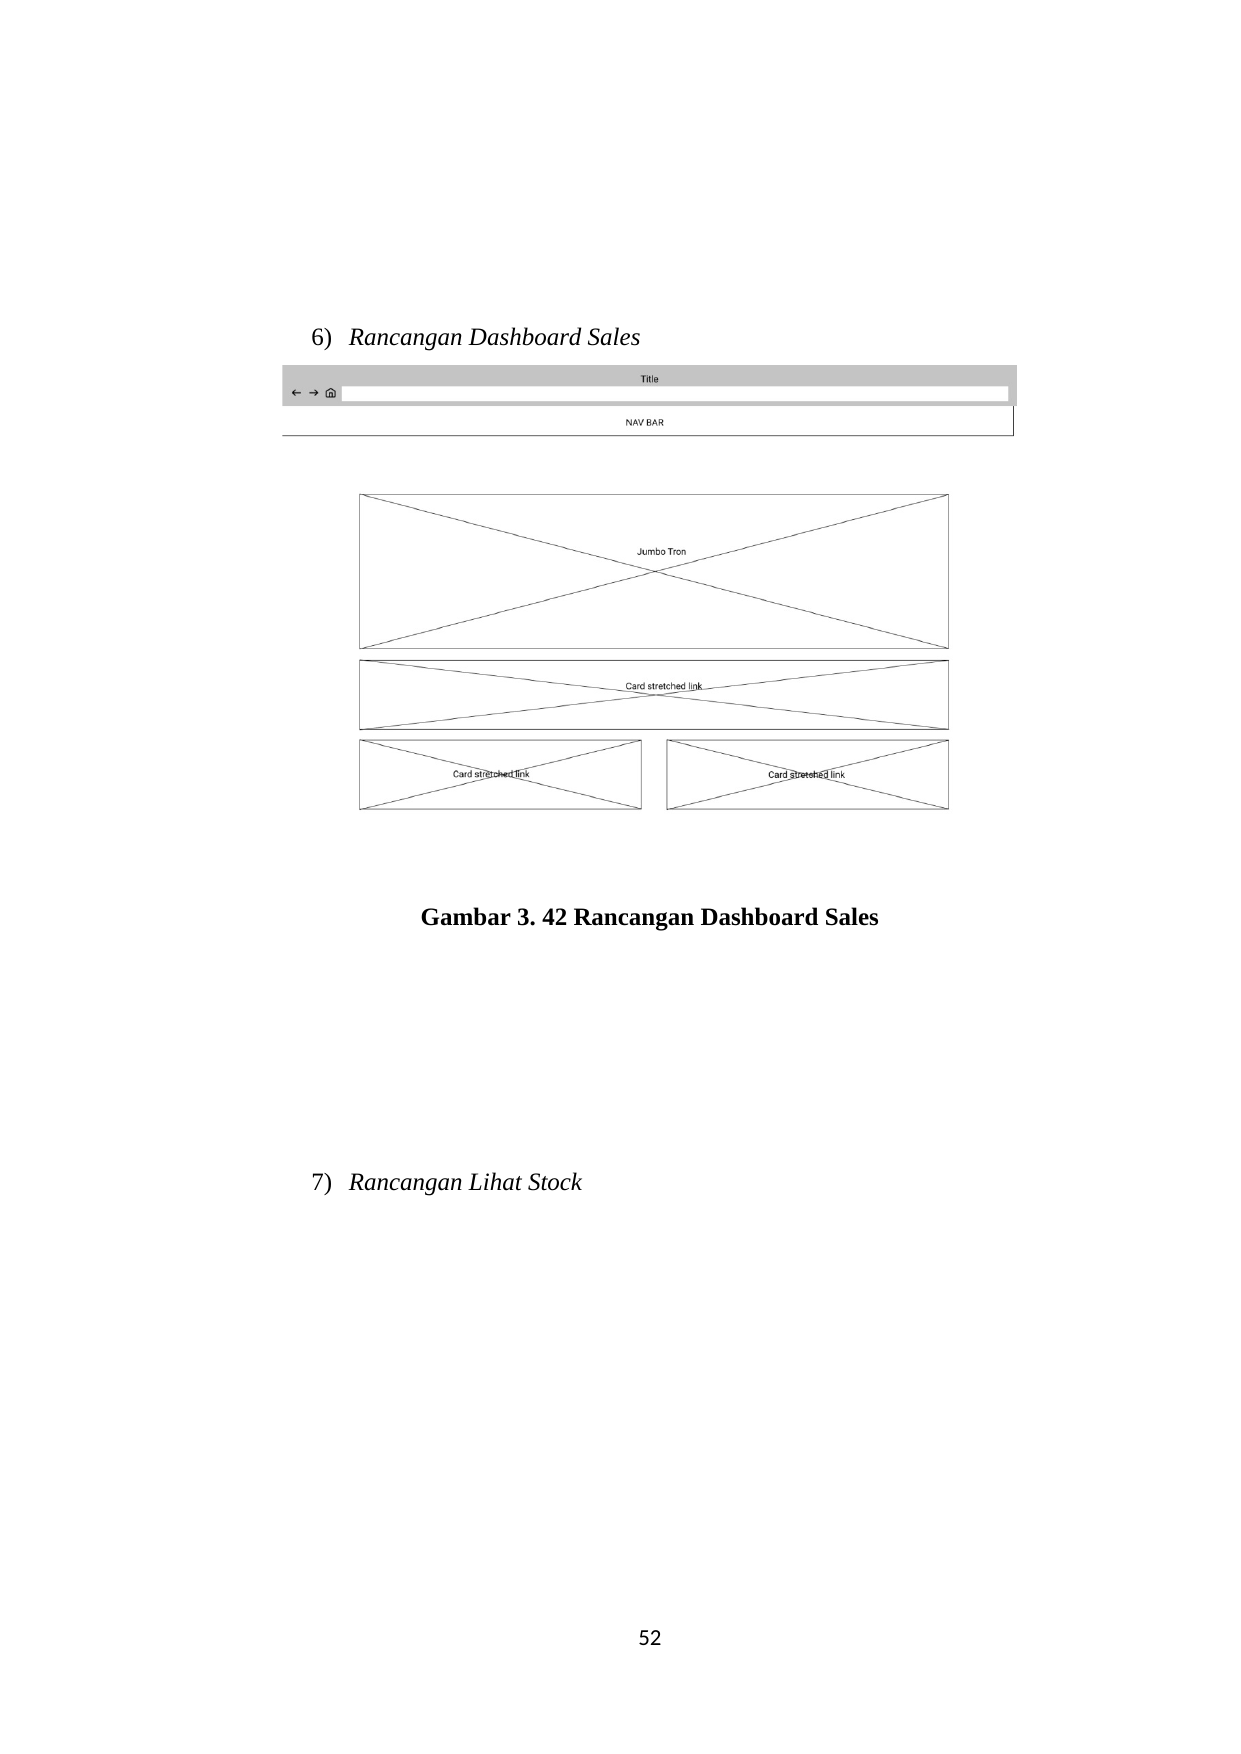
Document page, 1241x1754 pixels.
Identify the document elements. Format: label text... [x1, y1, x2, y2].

list Rancangan Dashboard Sales [311, 322, 1063, 351]
list Rancangan Lihat Stock [311, 1167, 1063, 1196]
text Gambar 3. 42 Rancangan Dashboard Sales [236, 902, 1063, 931]
picture [282, 365, 1017, 889]
